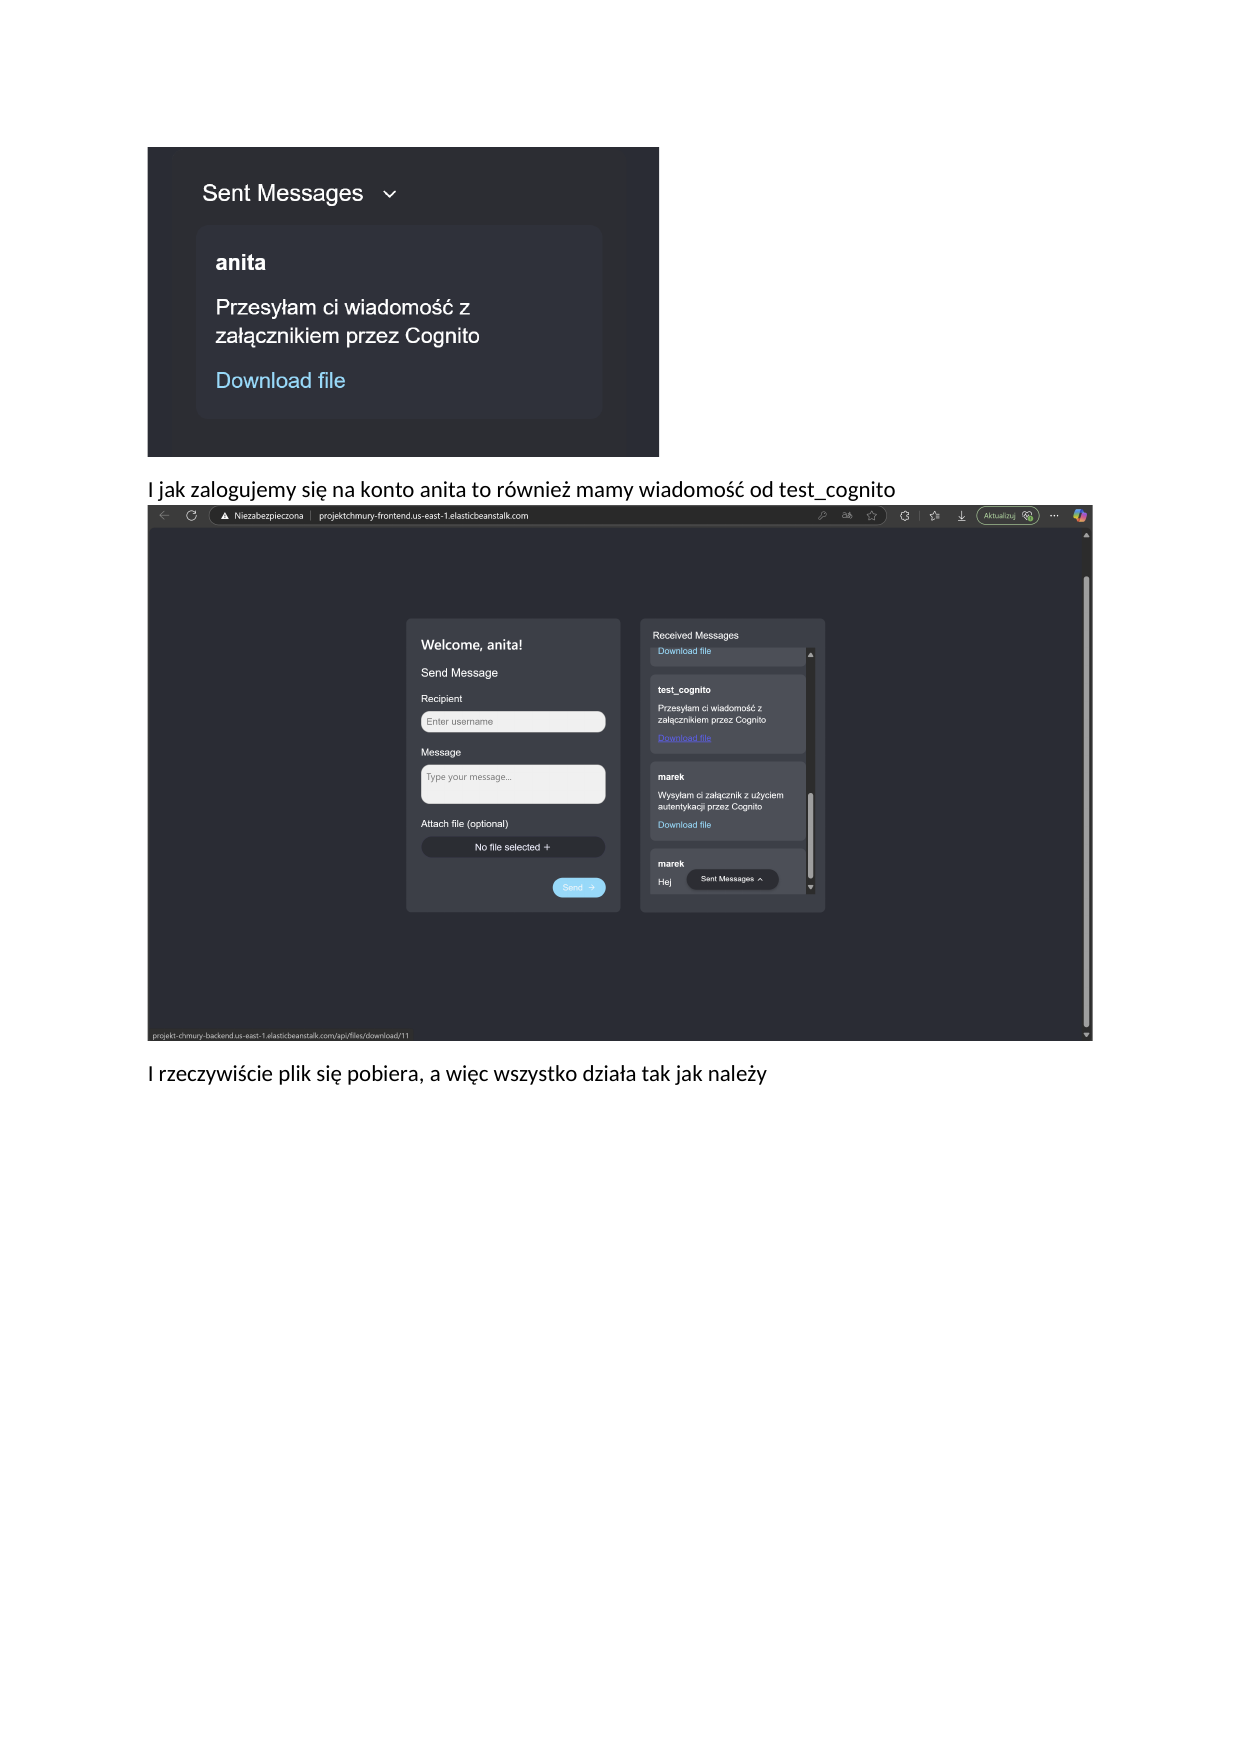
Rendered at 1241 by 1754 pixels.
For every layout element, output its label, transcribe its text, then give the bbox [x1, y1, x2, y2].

text I jak zalogujemy się na konto anita to również mamy wiadomość od test_cognito [148, 475, 1093, 505]
picture [147, 505, 1093, 1041]
picture [147, 147, 660, 457]
text I rzeczywiście plik się pobiera, a więc wszystko działa tak jak należy [148, 1059, 1093, 1088]
